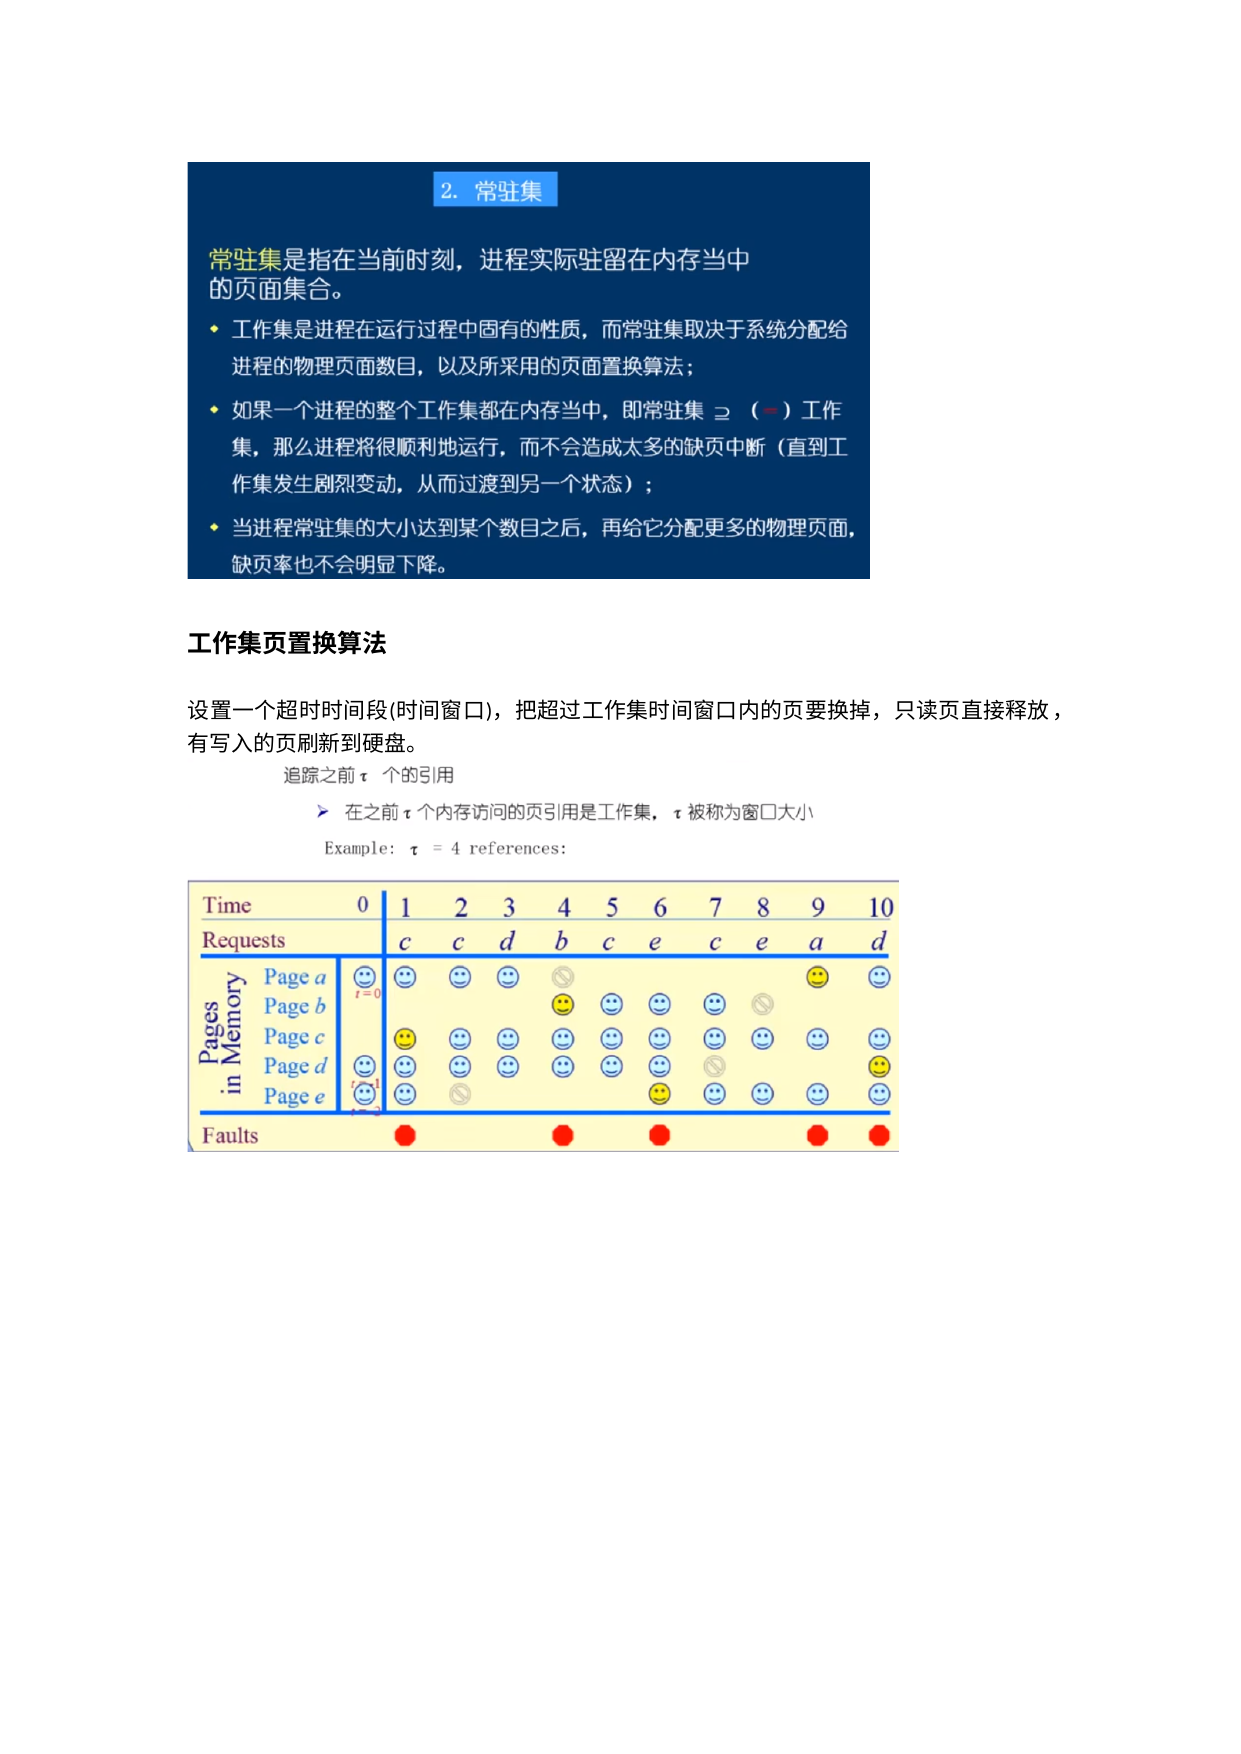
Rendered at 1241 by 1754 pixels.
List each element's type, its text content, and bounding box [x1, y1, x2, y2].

subtitle 工作集页置换算法 [187, 609, 1053, 674]
text 设置一个超时时间段(时间窗口)，把超过工作集时间窗口内的页要换掉，只读页直接释放，有写入的页刷新到硬盘。 [187, 693, 1053, 758]
picture [187, 162, 870, 579]
picture [187, 758, 899, 1152]
